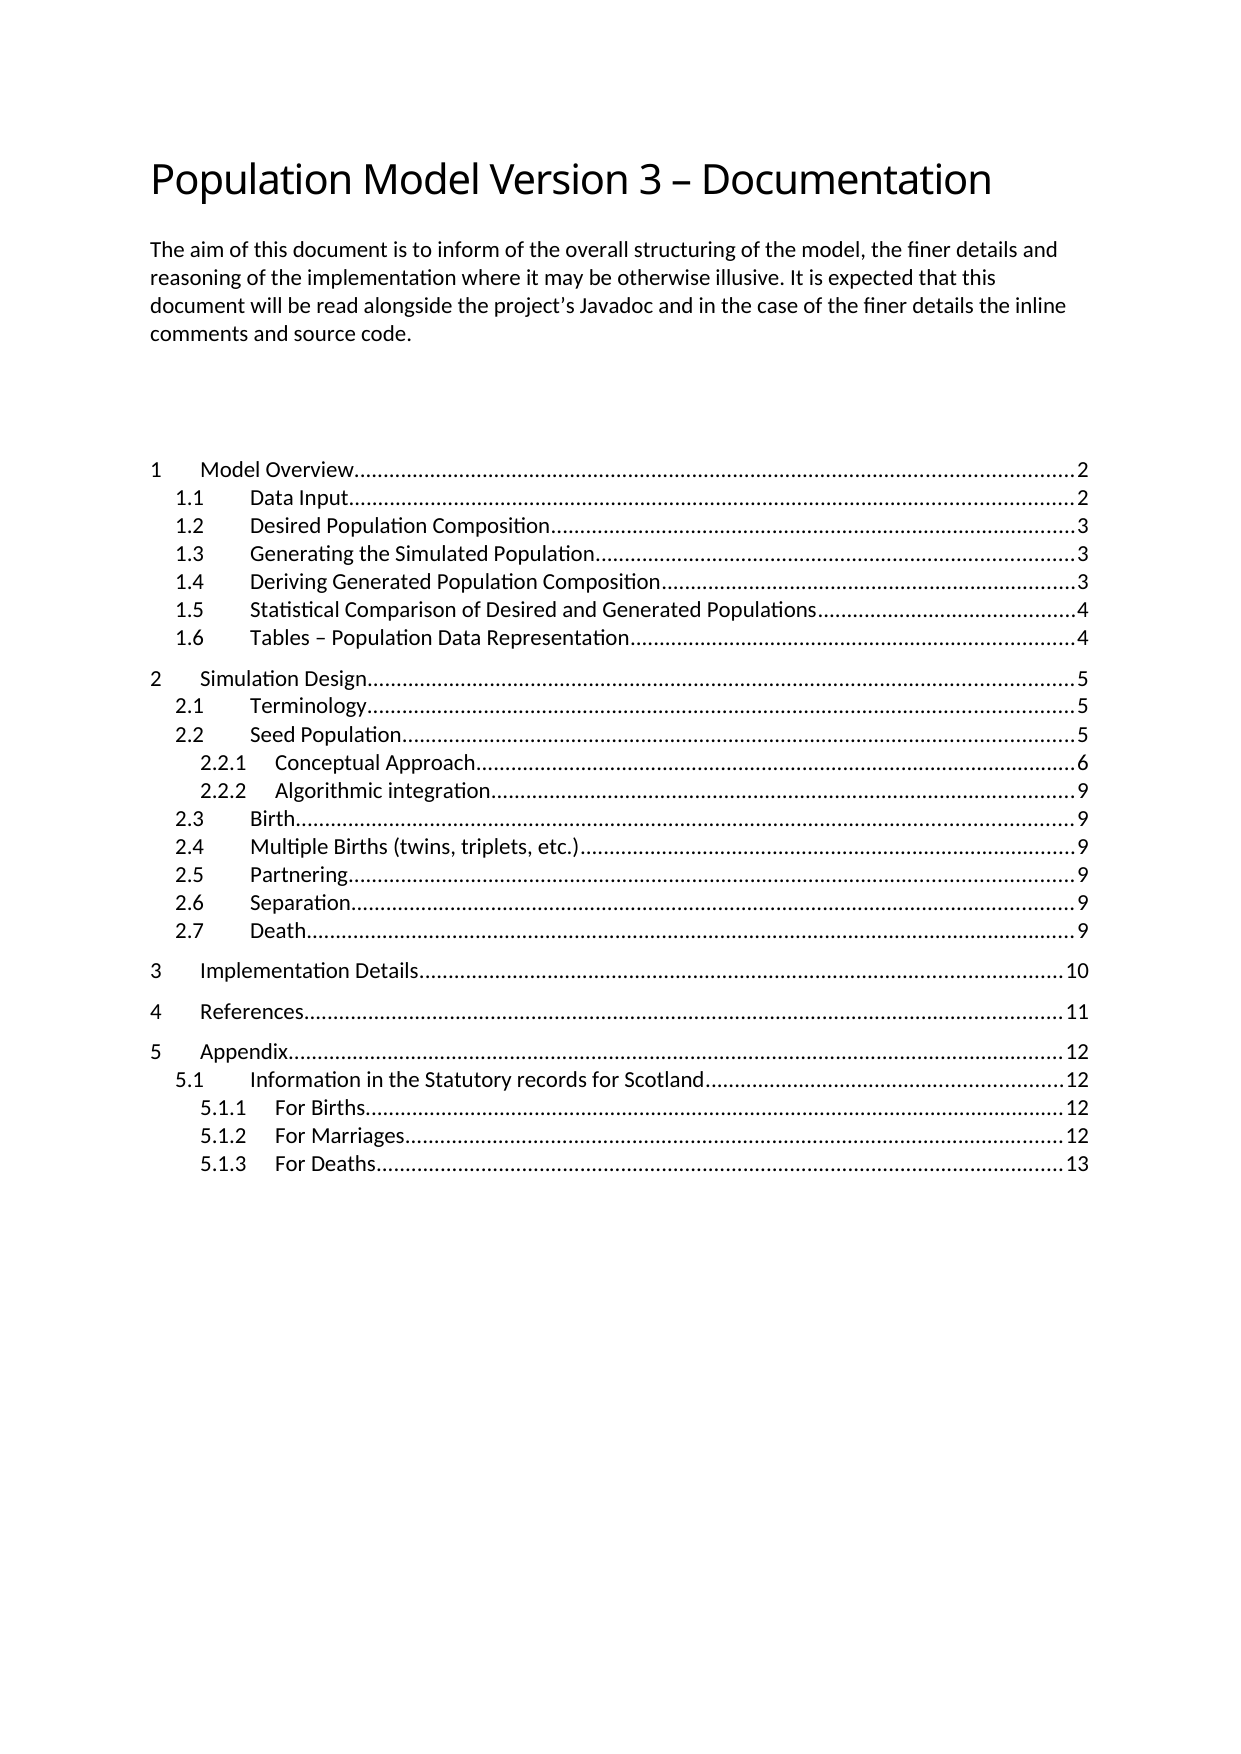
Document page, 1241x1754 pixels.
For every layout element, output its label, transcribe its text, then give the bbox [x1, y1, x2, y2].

title Population Model Version 3 – Documentation [150, 150, 1090, 207]
text The aim of this document is to inform of the overall structuring of the model, the finer details and reasoning of the implementation where it may be otherwise illusive. It is expected that this document will be read alongside the project’s Javadoc and in the case of the finer details the inline comments and source code. [150, 235, 1090, 347]
